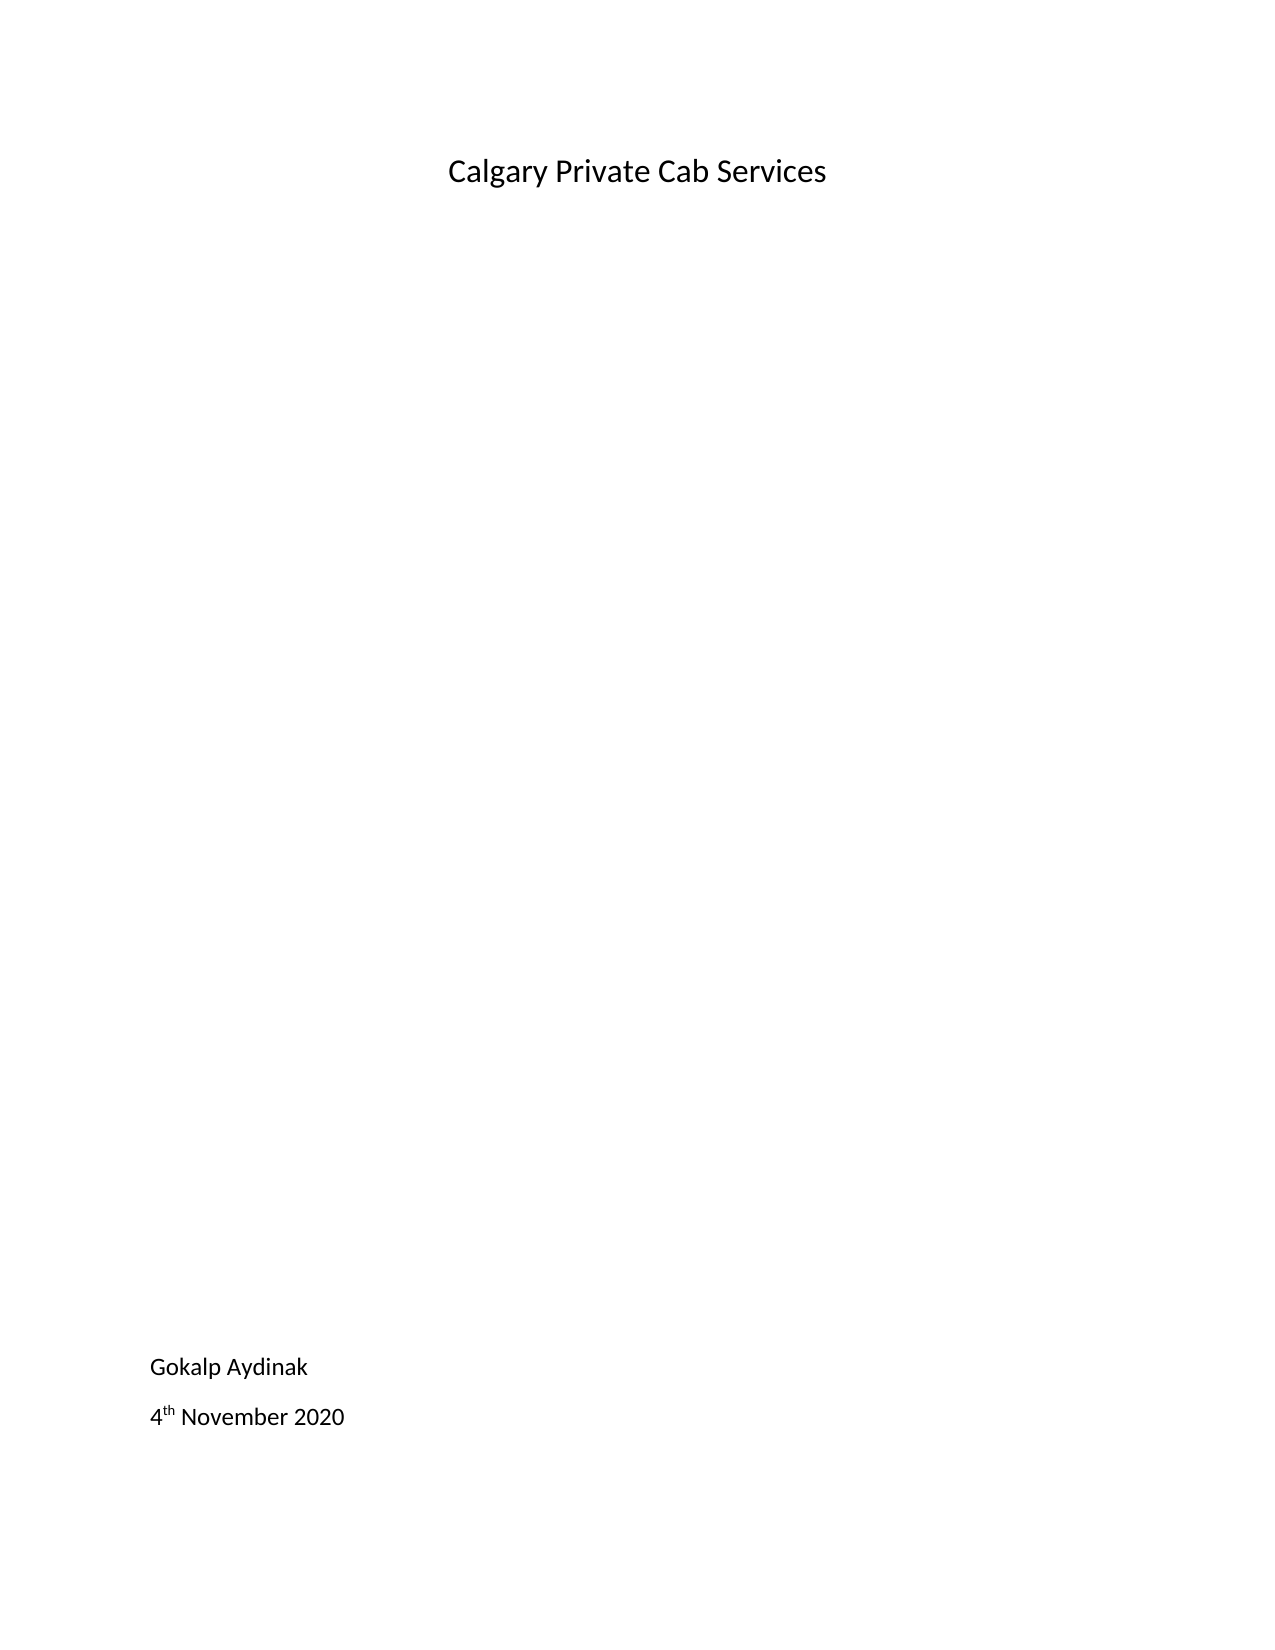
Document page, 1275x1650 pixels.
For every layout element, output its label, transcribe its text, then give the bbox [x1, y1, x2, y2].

text Calgary Private Cab Services [150, 150, 1125, 191]
text Gokalp Aydinak [150, 1351, 1125, 1382]
text 4th November 2020 [150, 1401, 1125, 1431]
